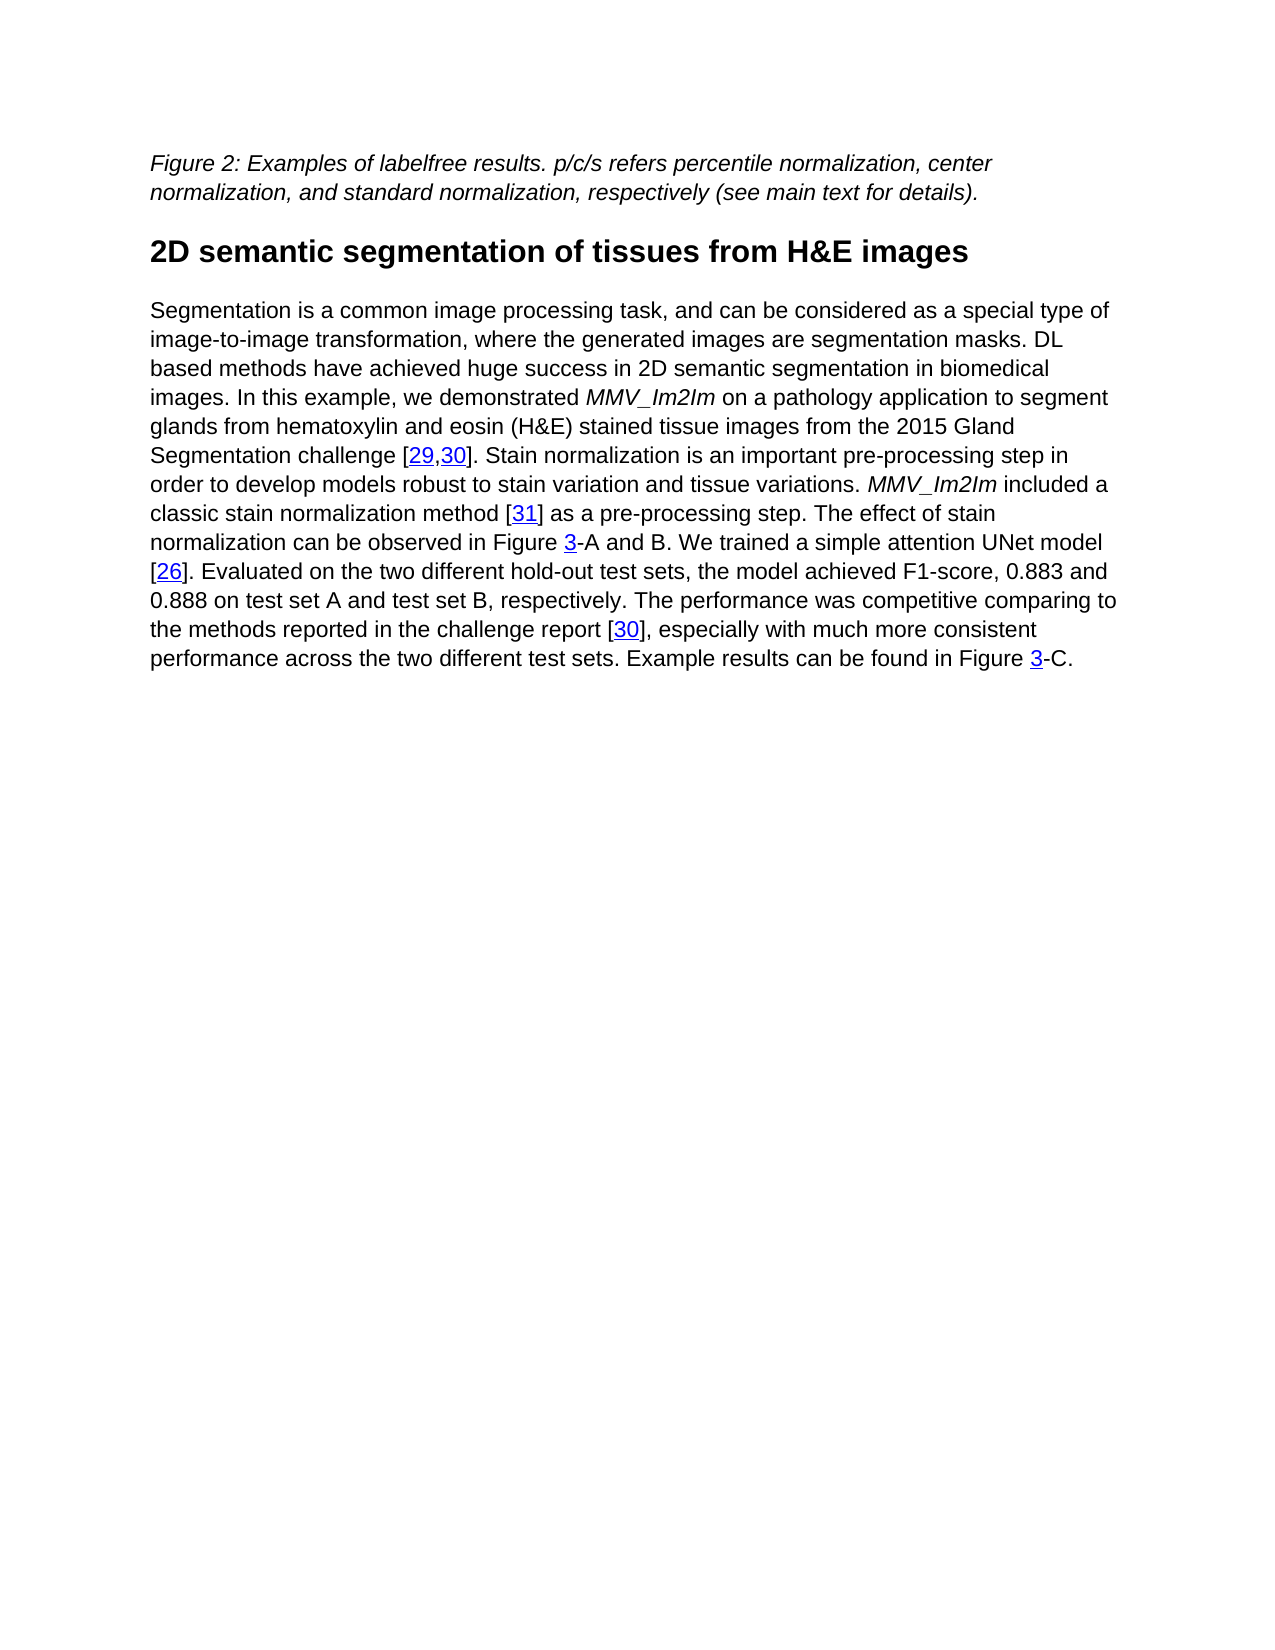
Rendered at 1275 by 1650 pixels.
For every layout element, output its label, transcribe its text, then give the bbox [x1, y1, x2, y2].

text Figure 2: Examples of labelfree results. p/c/s refers percentile normalization, center normalization, and standard normalization, respectively (see main text for details). [150, 150, 1125, 205]
text Segmentation is a common image processing task, and can be considered as a special type of image-to-image transformation, where the generated images are segmentation masks. DL based methods have achieved huge success in 2D semantic segmentation in biomedical images. In this example, we demonstrated MMV_Im2Im on a pathology application to segment glands from hematoxylin and eosin (H&E) stained tissue images from the 2015 Gland Segmentation challenge [29,30]. Stain normalization is an important pre-processing step in order to develop models robust to stain variation and tissue variations. MMV_Im2Im included a classic stain normalization method [31] as a pre-processing step. The effect of stain normalization can be observed in Figure 3-A and B. We trained a simple attention UNet model [26]. Evaluated on the two different hold-out test sets, the model achieved F1-score, 0.883 and 0.888 on test set A and test set B, respectively. The performance was competitive comparing to the methods reported in the challenge report [30], especially with much more consistent performance across the two different test sets. Example results can be found in Figure 3-C. [150, 297, 1125, 671]
subtitle 2D semantic segmentation of tissues from H&E images [150, 233, 1125, 269]
